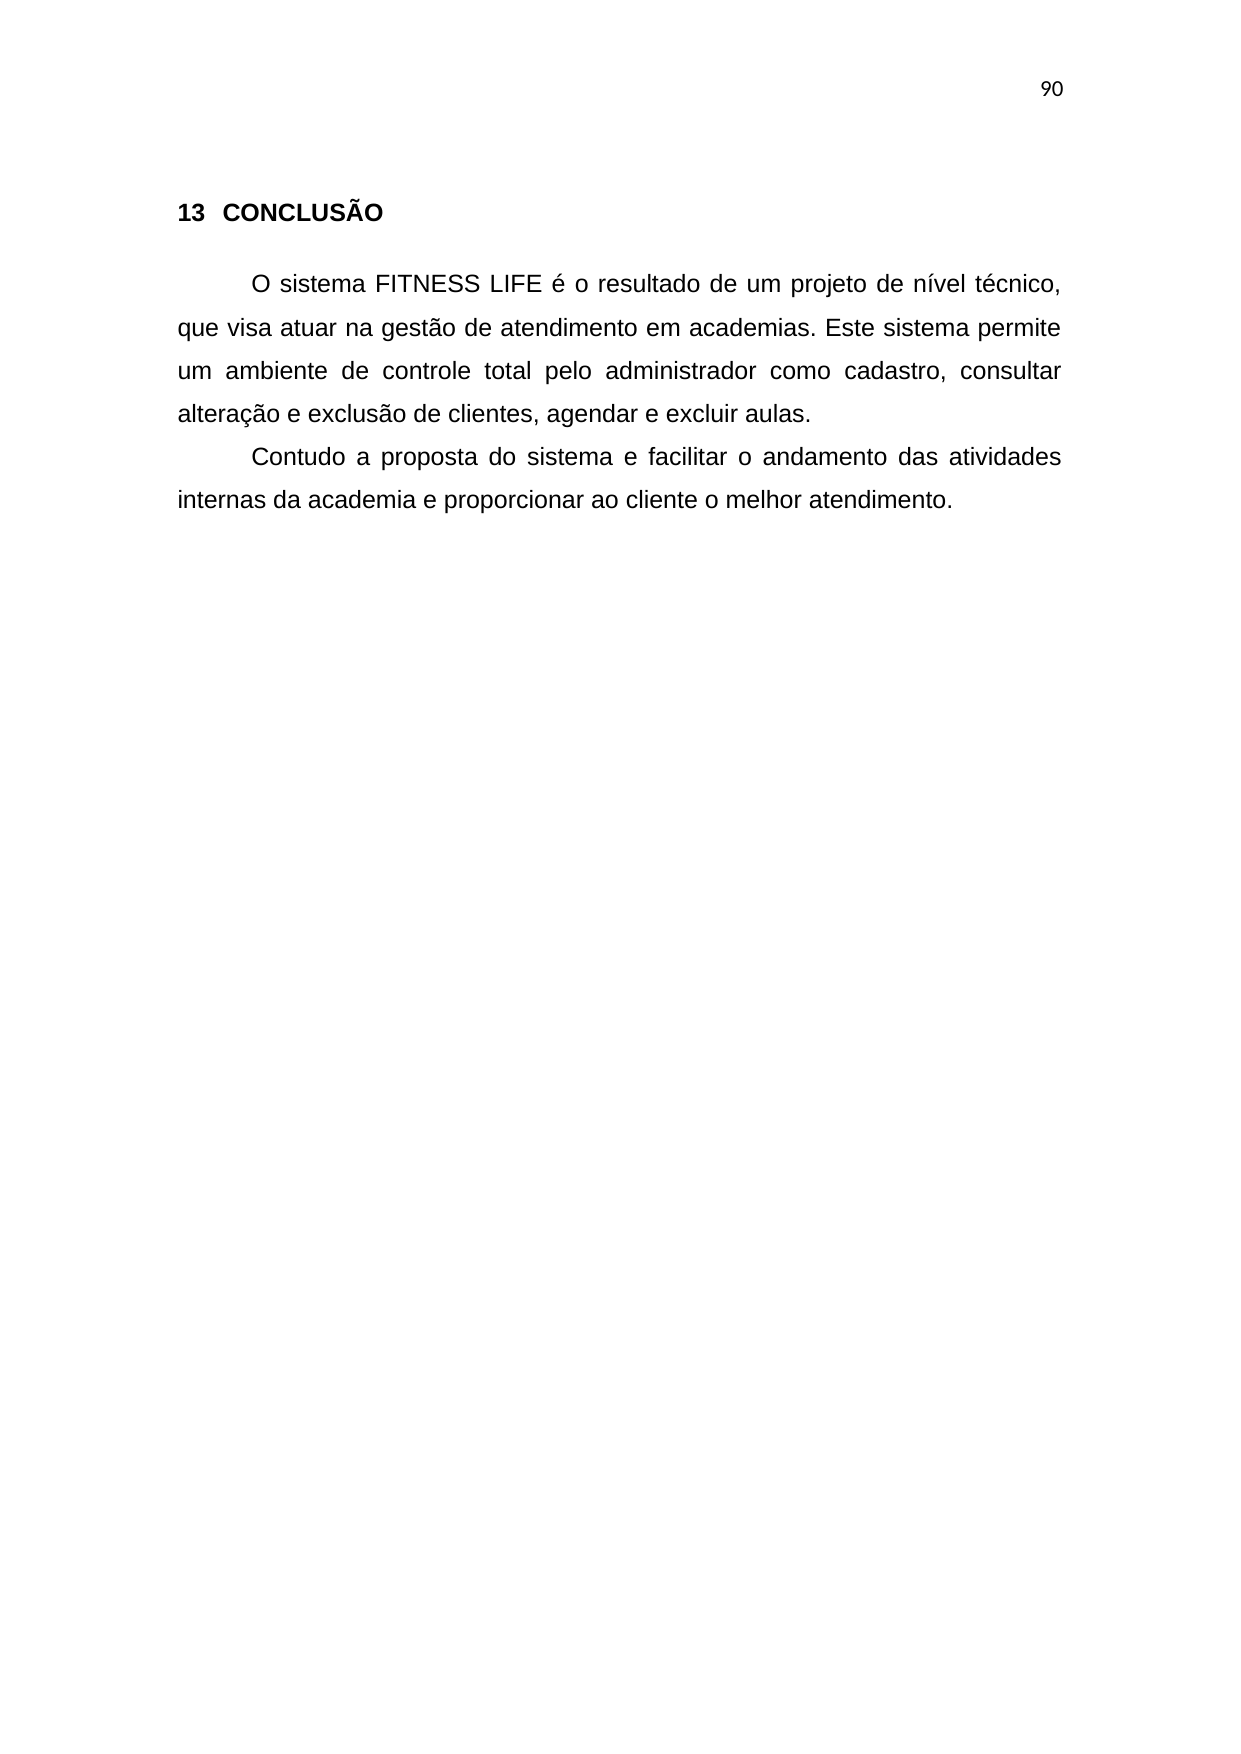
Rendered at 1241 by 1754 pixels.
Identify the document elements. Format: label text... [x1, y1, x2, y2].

text Contudo a proposta do sistema e facilitar o andamento das atividades internas da academia e proporcionar ao cliente o melhor atendimento. [177, 442, 1063, 514]
subtitle CONCLUSÃO [177, 198, 1063, 226]
text O sistema FITNESS LIFE é o resultado de um projeto de nível técnico, que visa atuar na gestão de atendimento em academias. Este sistema permite um ambiente de controle total pelo administrador como cadastro, consultar alteração e exclusão de clientes, agendar e excluir aulas. [177, 269, 1063, 428]
